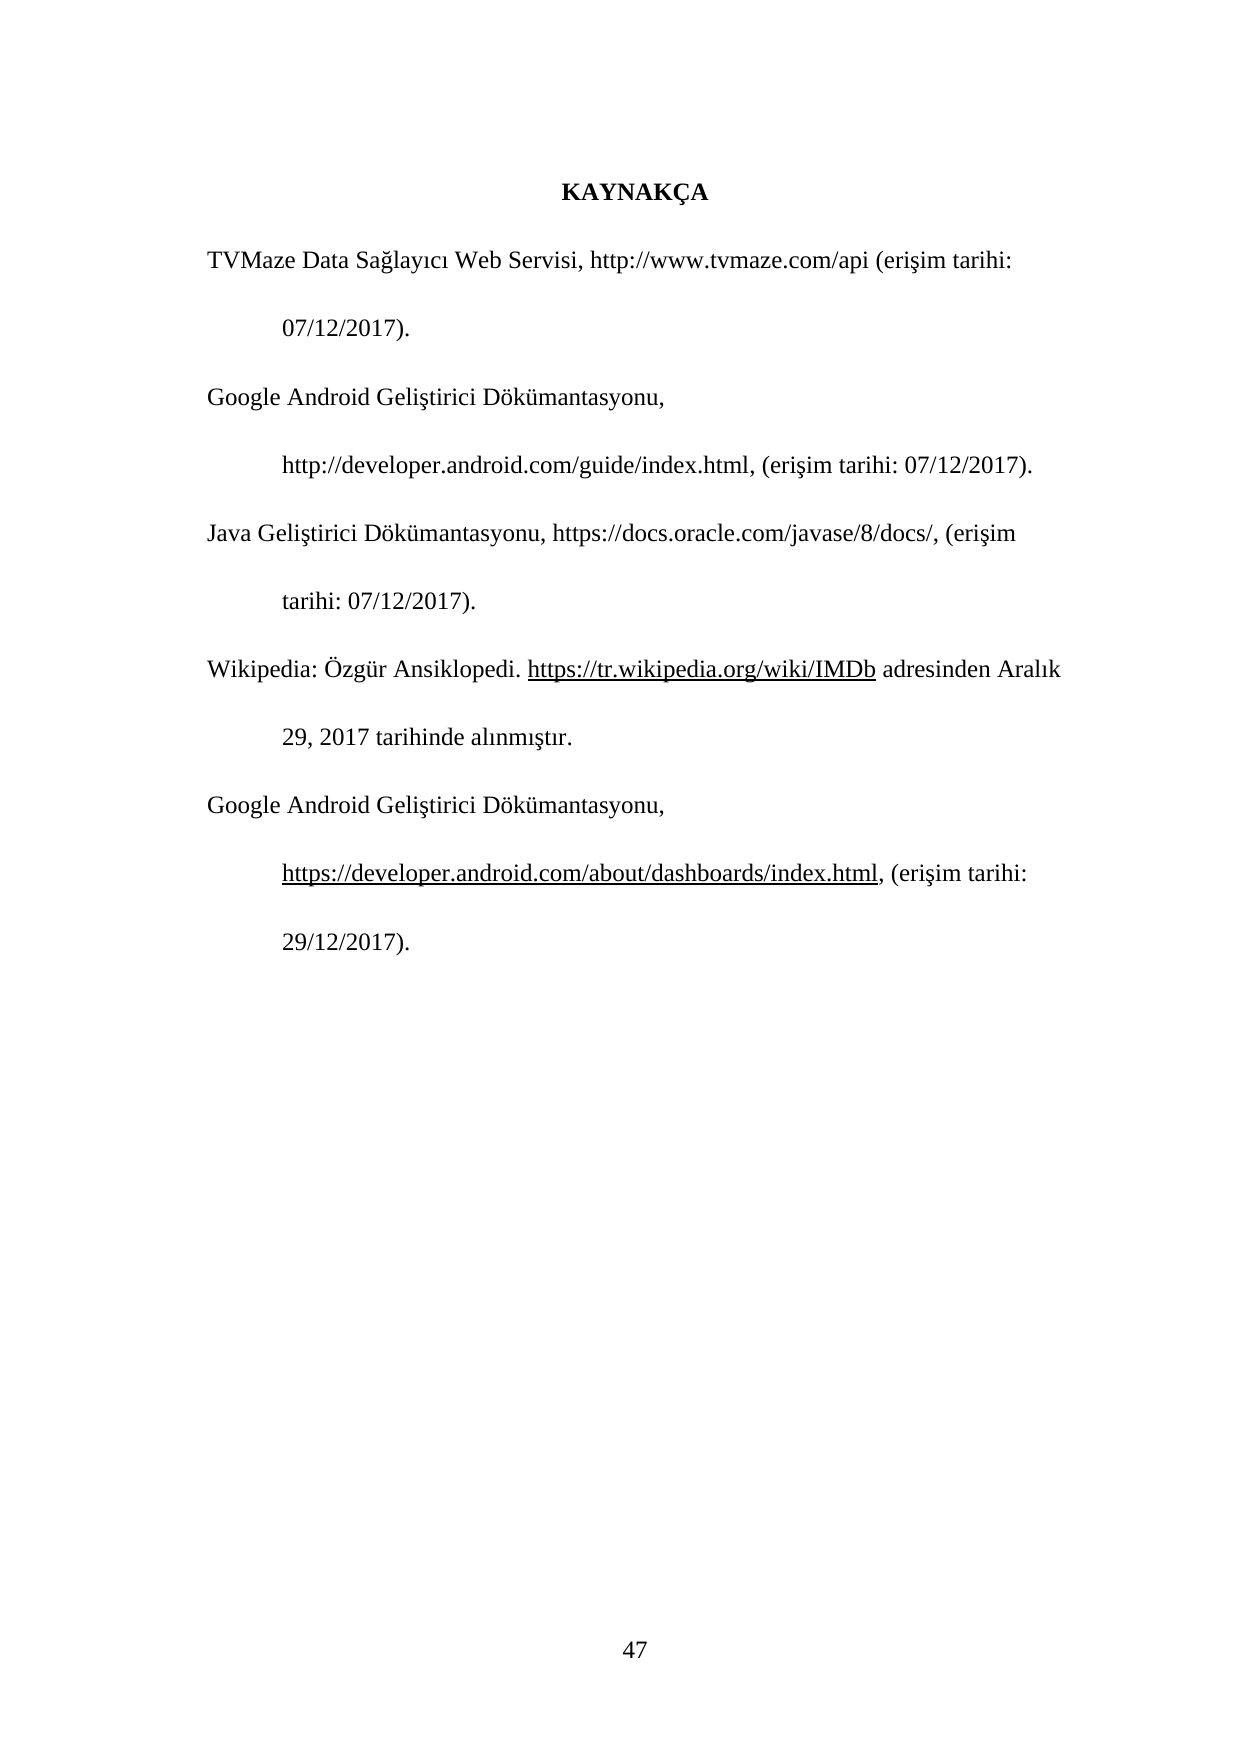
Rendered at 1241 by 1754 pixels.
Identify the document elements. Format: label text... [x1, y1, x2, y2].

text Google Android Geliştirici Dökümantasyonu, [207, 790, 1063, 819]
text Google Android Geliştirici Dökümantasyonu, [207, 382, 1063, 410]
text http://developer.android.com/guide/index.html, (erişim tarihi: 07/12/2017). [207, 450, 1063, 478]
text 29/12/2017). [282, 927, 1063, 955]
text tarihi: 07/12/2017). [207, 586, 1063, 615]
text TVMaze Data Sağlayıcı Web Servisi, http://www.tvmaze.com/api (erişim tarihi: [207, 245, 1063, 274]
text 29, 2017 tarihinde alınmıştır. [207, 722, 1063, 751]
text KAYNAKÇA [207, 177, 1063, 206]
text Java Geliştirici Dökümantasyonu, https://docs.oracle.com/javase/8/docs/, (erişim [207, 518, 1063, 547]
text https://developer.android.com/about/dashboards/index.html, (erişim tarihi: [207, 858, 1063, 887]
text 07/12/2017). [207, 313, 1063, 342]
text Wikipedia: Özgür Ansiklopedi. https://tr.wikipedia.org/wiki/IMDb adresinden Aralık [207, 654, 1063, 683]
